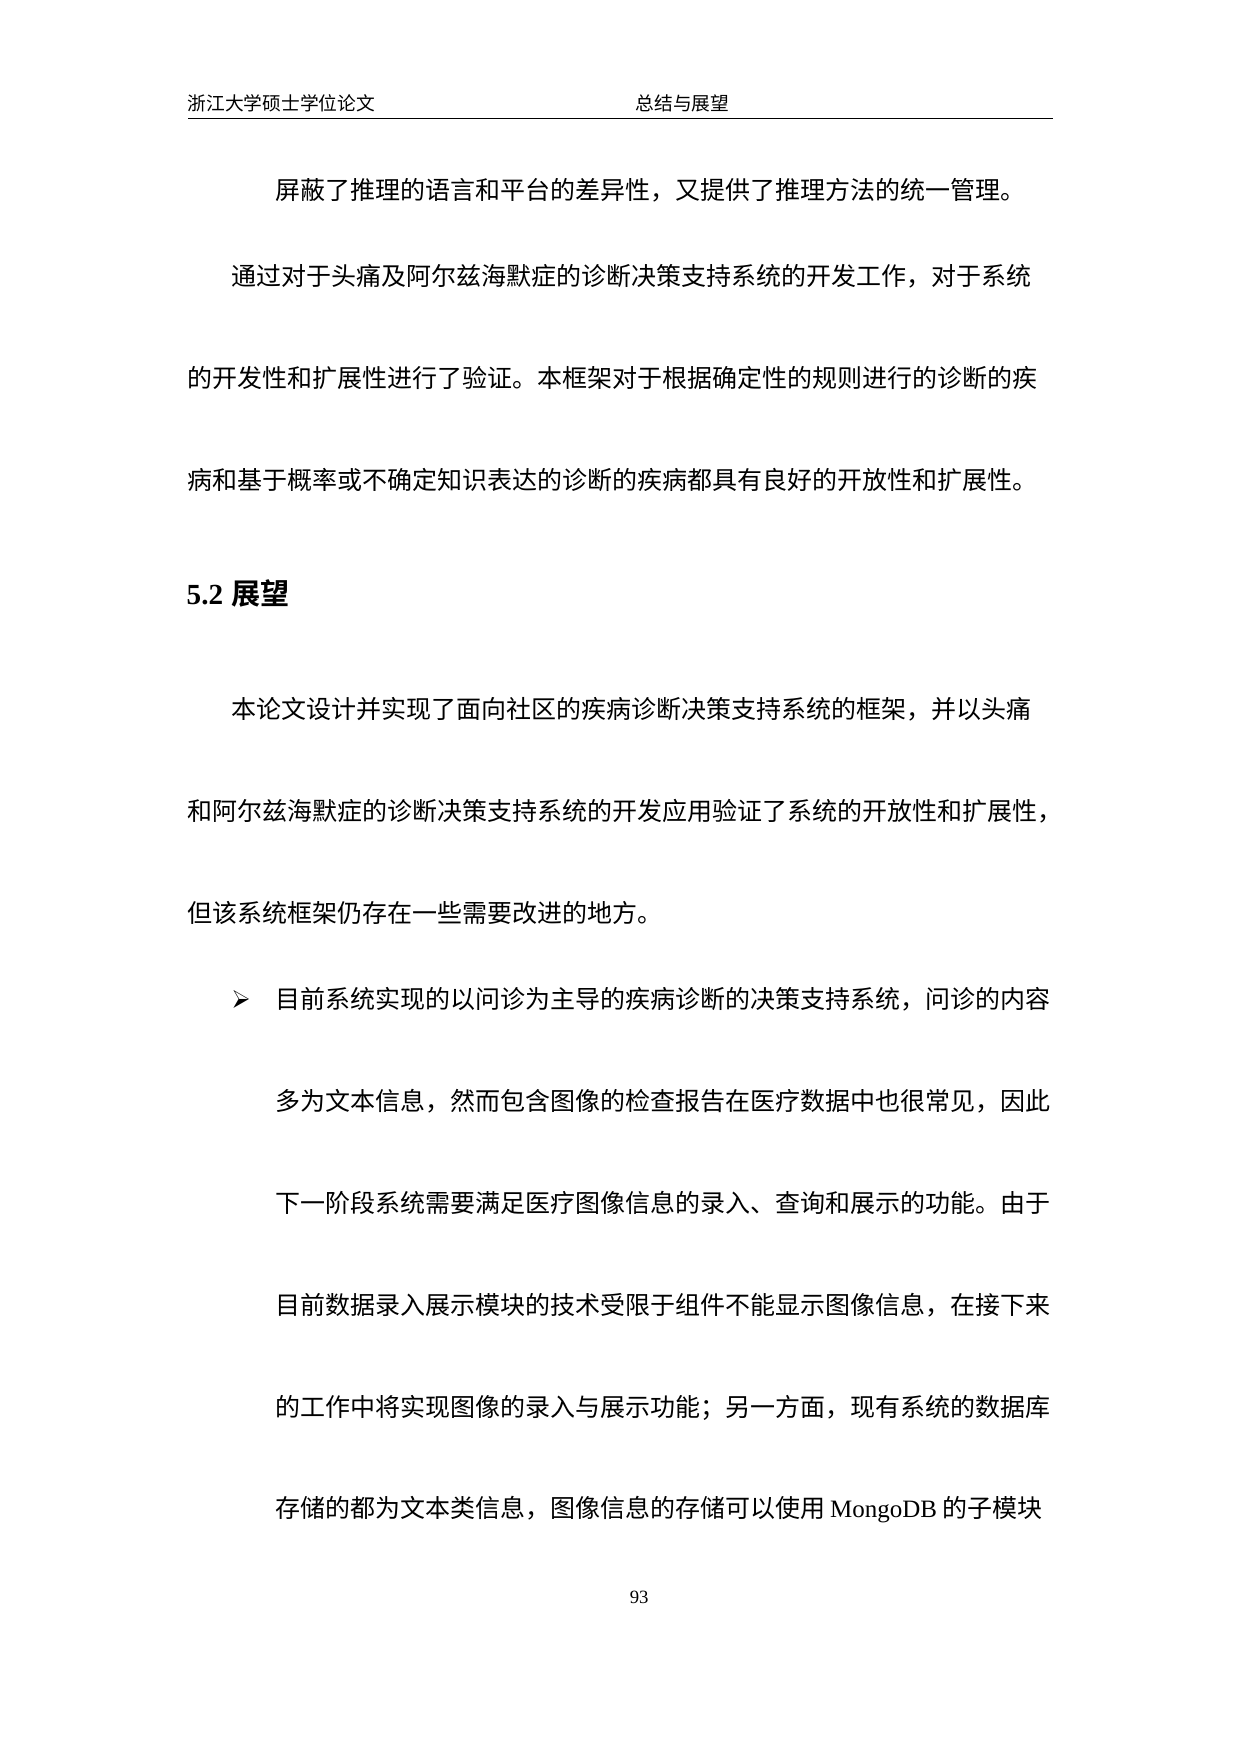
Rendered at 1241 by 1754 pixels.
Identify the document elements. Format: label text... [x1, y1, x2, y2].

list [231, 964, 1053, 1541]
text 通过对于头痛及阿尔兹海默症的诊断决策支持系统的开发工作，对于系统的开发性和扩展性进行了验证。本框架对于根据确定性的规则进行的诊断的疾病和基于概率或不确定知识表达的诊断的疾病都具有良好的开放性和扩展性。 [187, 241, 1053, 513]
text 本论文设计并实现了面向社区的疾病诊断决策支持系统的框架，并以头痛和阿尔兹海默症的诊断决策支持系统的开发应用验证了系统的开放性和扩展性，但该系统框架仍存在一些需要改进的地方。 [187, 674, 1053, 946]
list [231, 155, 1053, 223]
subtitle 展望 [186, 558, 1053, 626]
